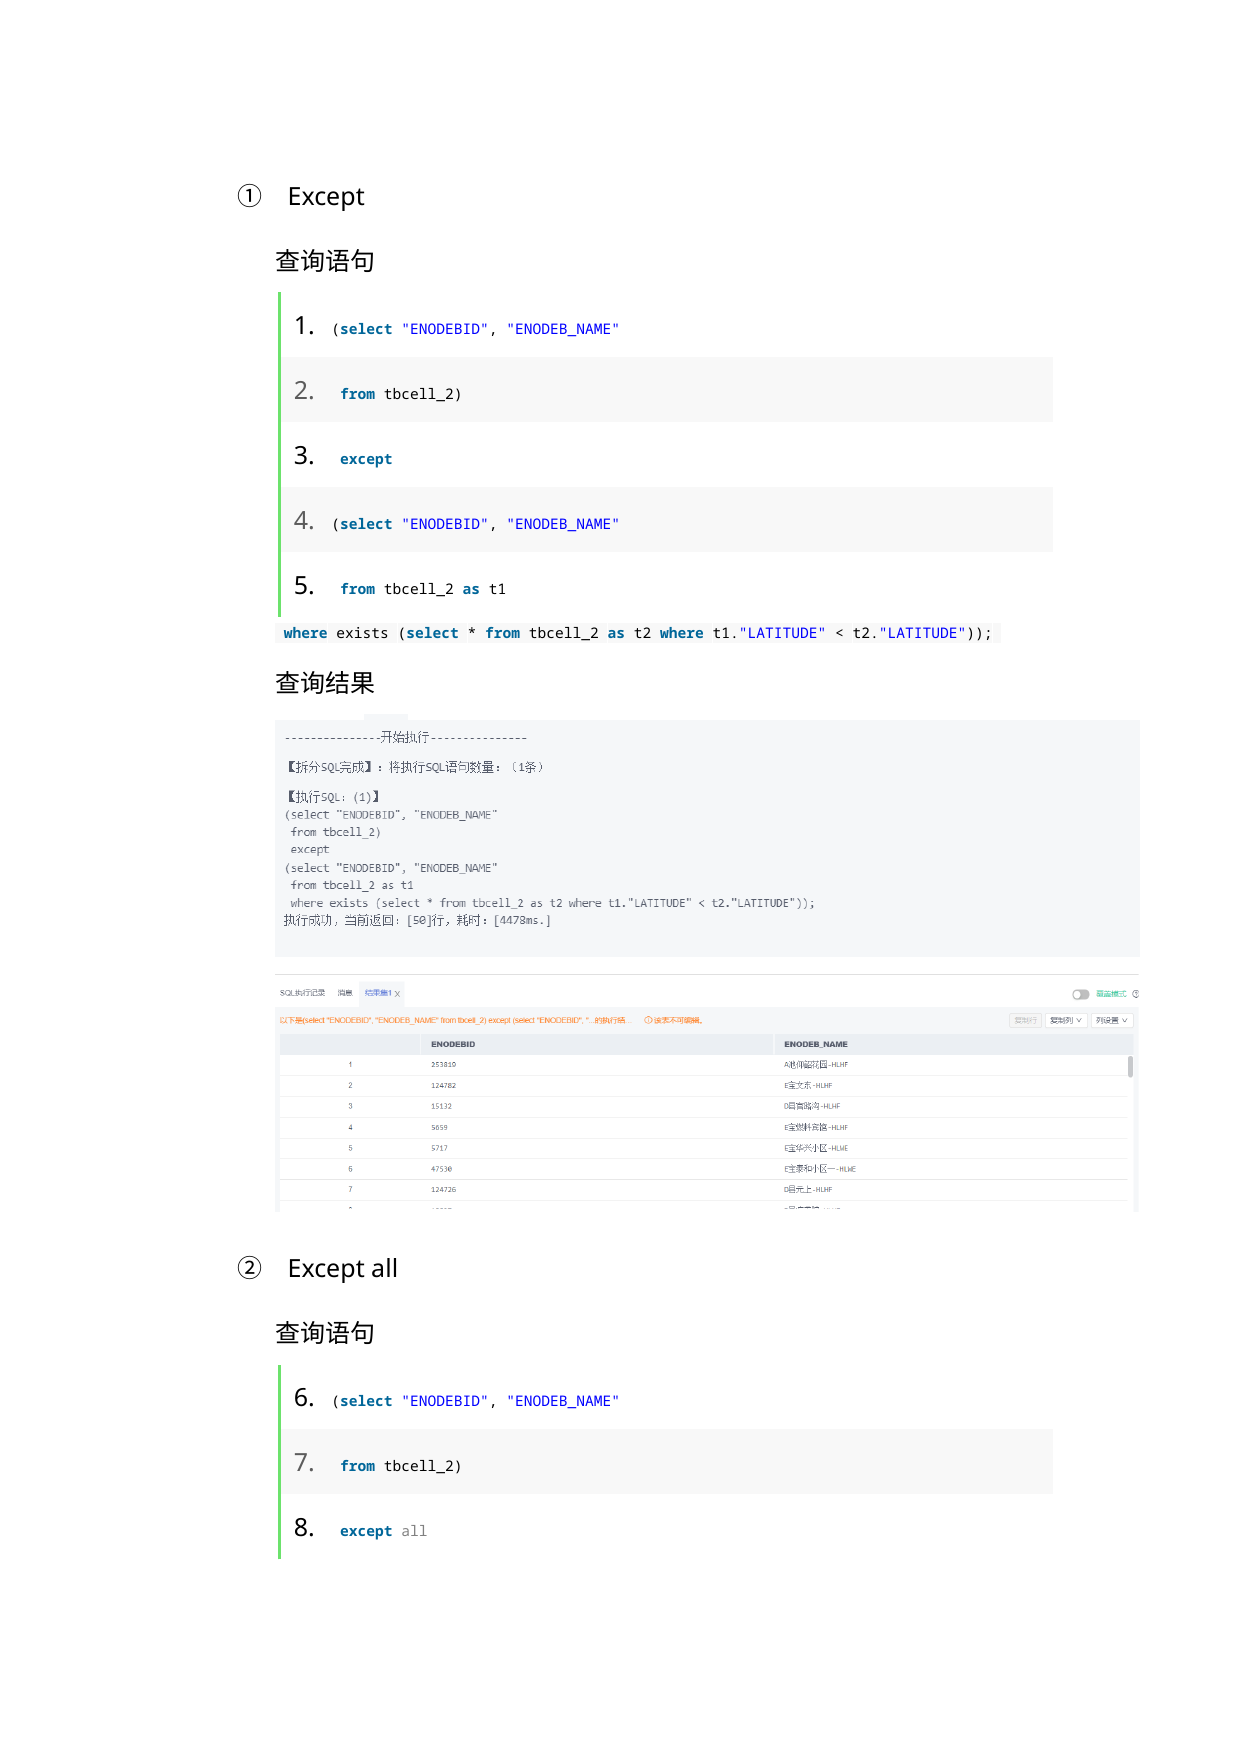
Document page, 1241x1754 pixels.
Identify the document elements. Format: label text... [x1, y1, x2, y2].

list from tbcell_2 as t1 [281, 552, 1053, 617]
list (select "ENODEBID", "ENODEB_NAME" [281, 487, 1053, 552]
list Except [187, 162, 1053, 227]
list from tbcell_2) [281, 1429, 1053, 1494]
text 查询结果 [231, 649, 1053, 714]
text 查询语句 [231, 1299, 1053, 1364]
picture [275, 714, 1140, 957]
list from tbcell_2) [281, 357, 1053, 422]
picture [275, 974, 1139, 1212]
list Except all [187, 1234, 1053, 1299]
list (select "ENODEBID", "ENODEB_NAME" [281, 292, 1053, 357]
list except [281, 422, 1053, 487]
list (select "ENODEBID", "ENODEB_NAME" [278, 1364, 1053, 1429]
text 查询语句 [231, 227, 1053, 292]
text where exists (select * from tbcell_2 as t2 where t1."LATITUDE" < t2."LATITUDE")); [231, 617, 1053, 649]
list except all [281, 1494, 1053, 1559]
